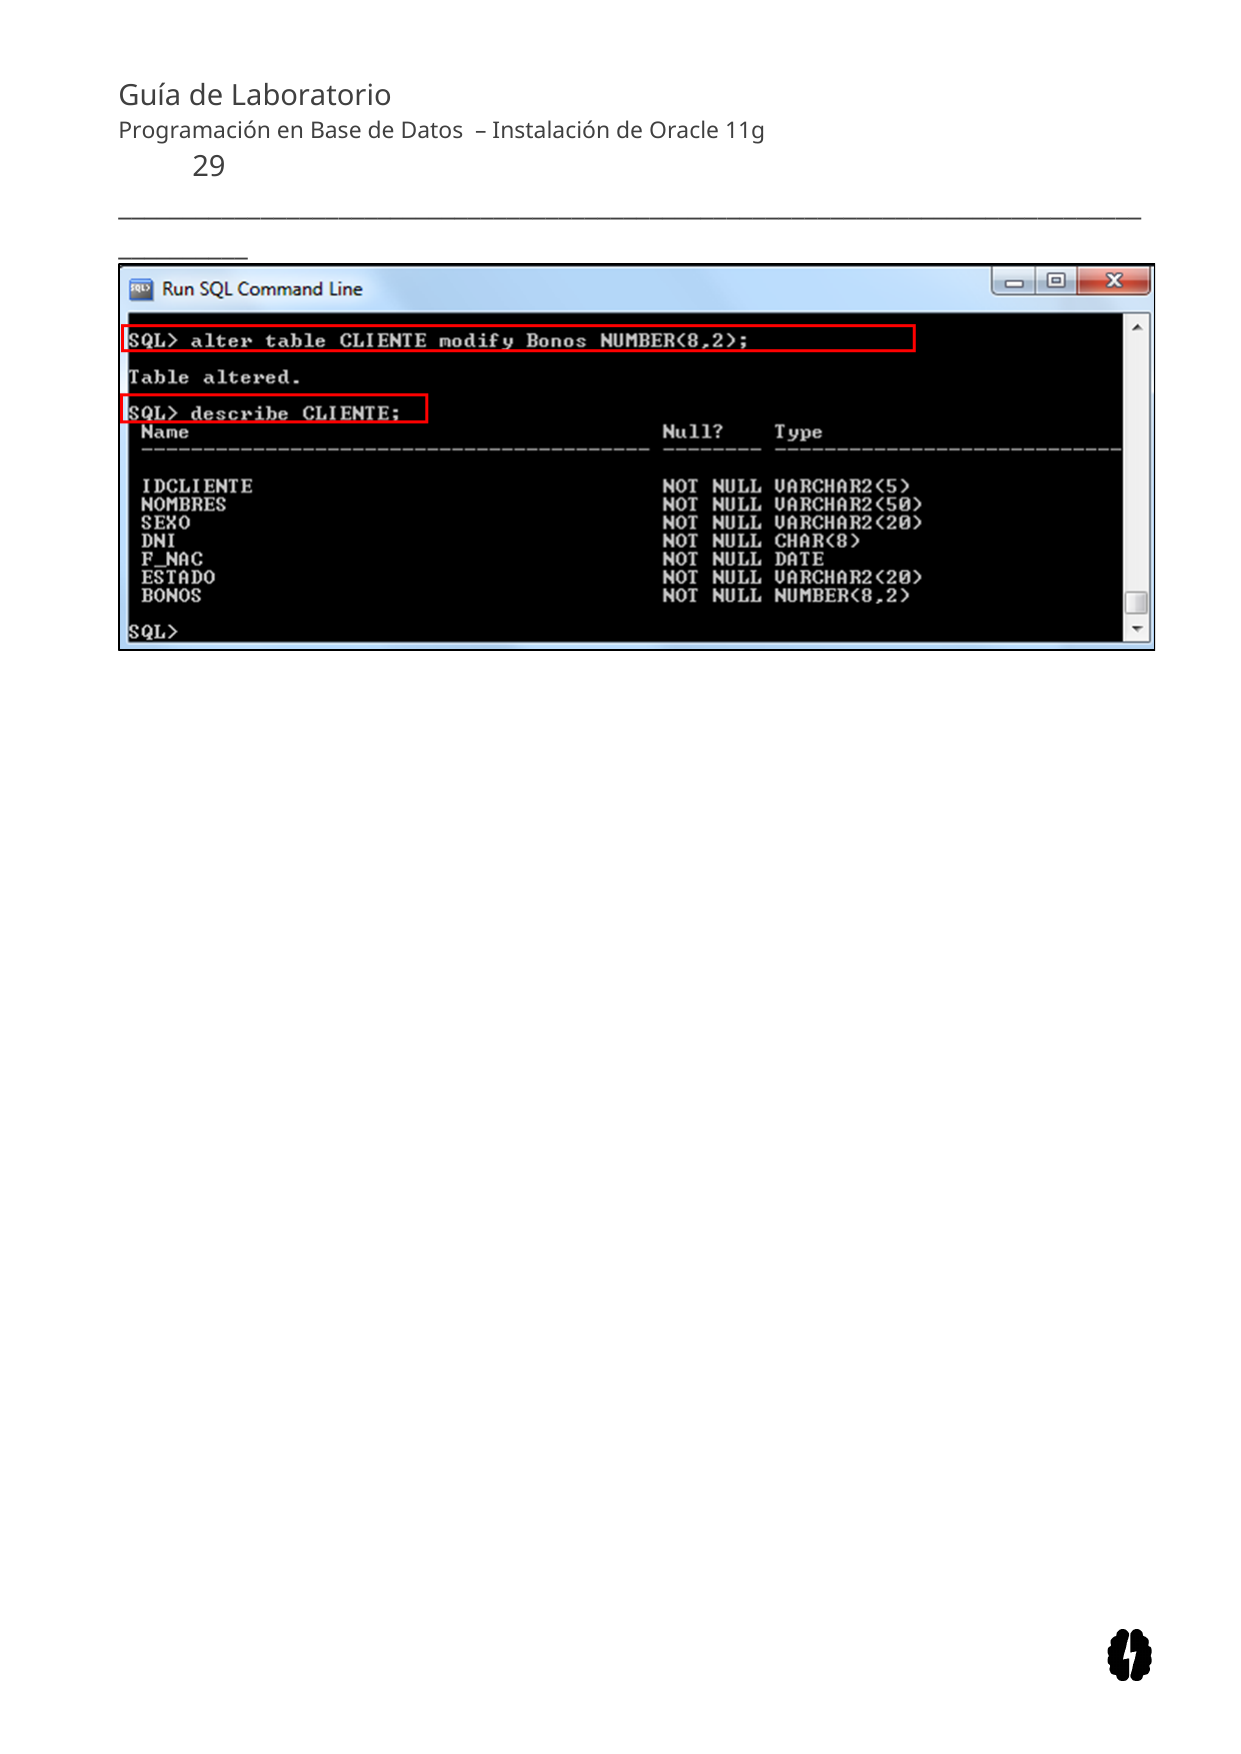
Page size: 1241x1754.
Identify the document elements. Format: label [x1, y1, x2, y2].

picture [1107, 1629, 1152, 1681]
picture [118, 263, 1156, 651]
